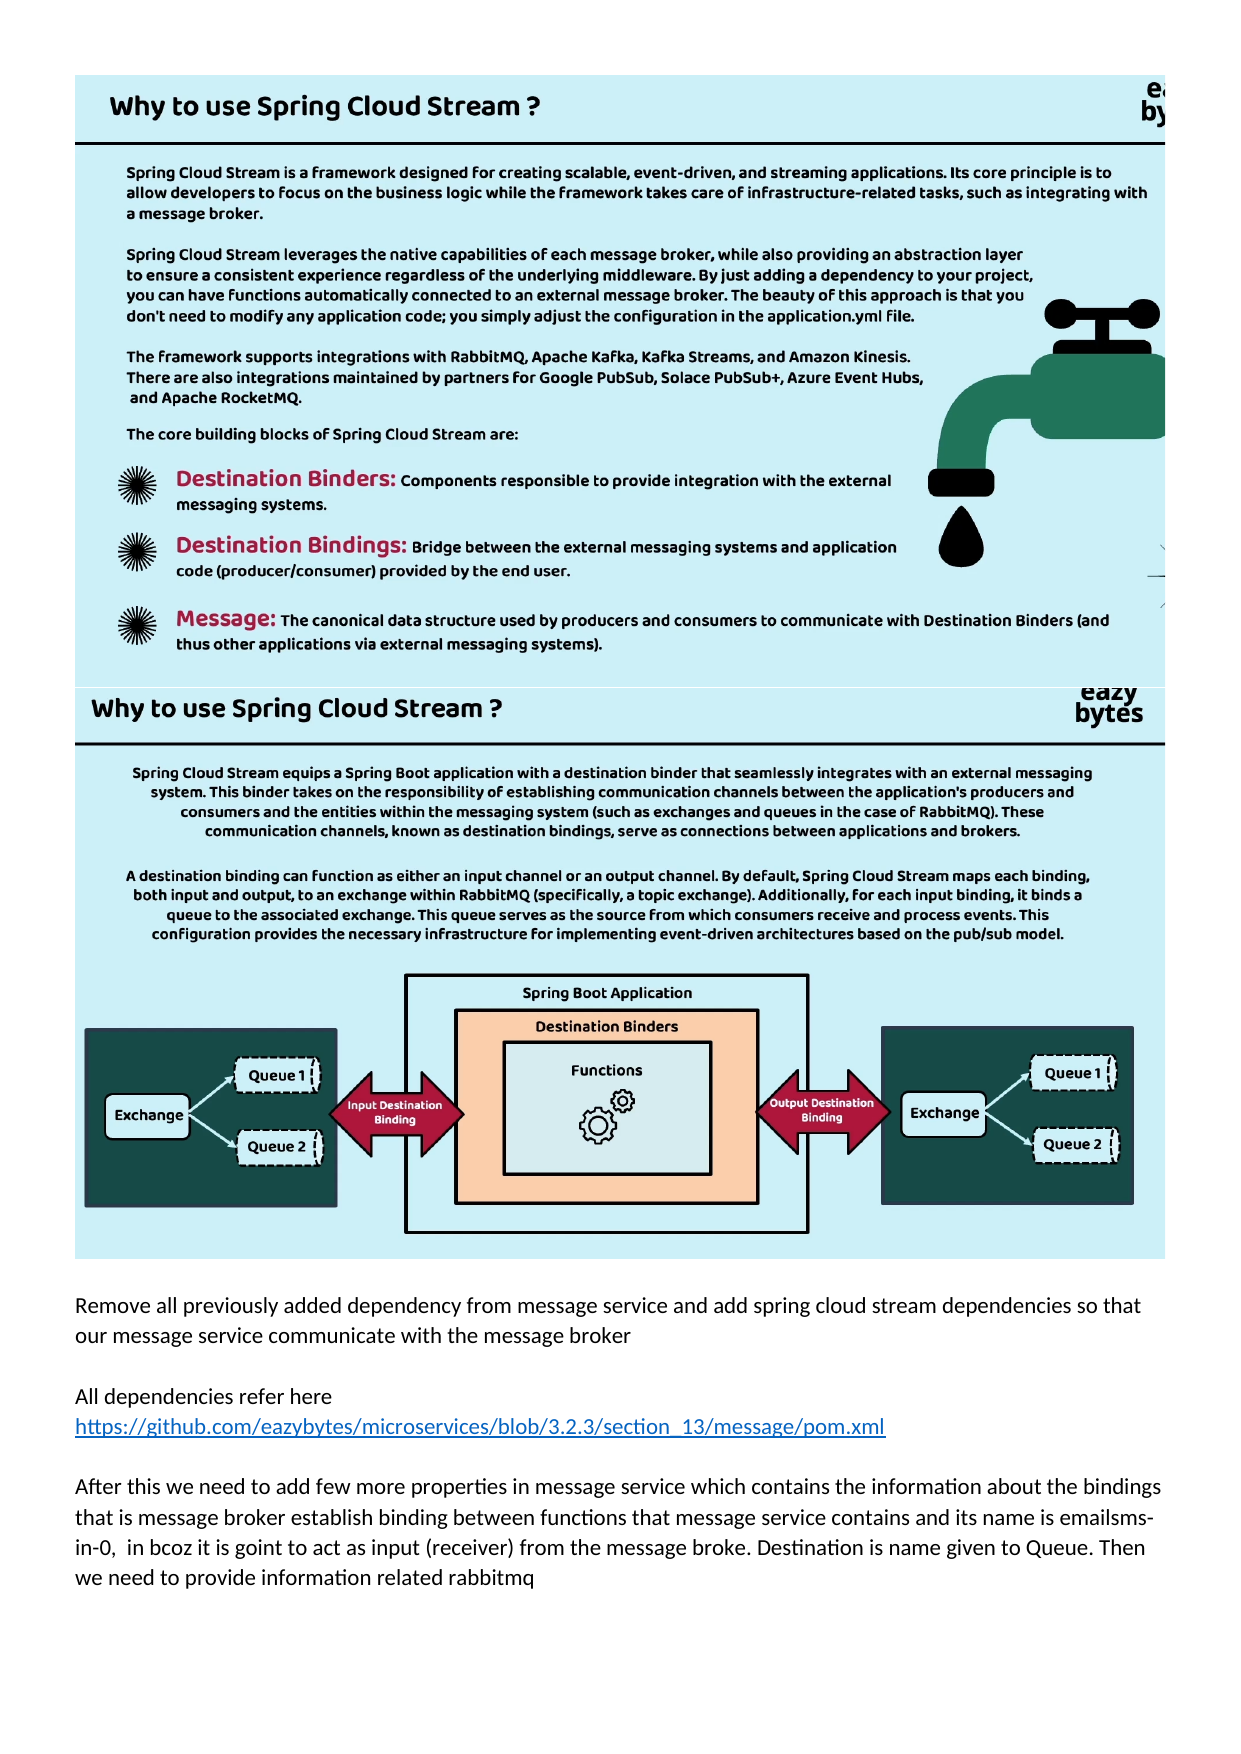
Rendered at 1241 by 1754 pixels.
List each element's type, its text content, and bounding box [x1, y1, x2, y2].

picture [75, 75, 1166, 687]
text Remove all previously added dependency from message service and add spring cloud stream dependencies so that our message service communicate with the message broker [75, 1291, 1165, 1349]
text After this we need to add few more properties in message service which contains the information about the bindings that is message broker establish binding between functions that message service contains and its name is emailsms-in-0, in bcoz it is goint to act as input (receiver) from the message broke. Destination is name given to Queue. Then we need to provide information related rabbitmq [75, 1472, 1165, 1591]
text All dependencies refer here [75, 1382, 1165, 1410]
picture [75, 688, 1166, 1259]
text https://github.com/eazybytes/microservices/blob/3.2.3/section_13/message/pom.xml [75, 1412, 1165, 1440]
